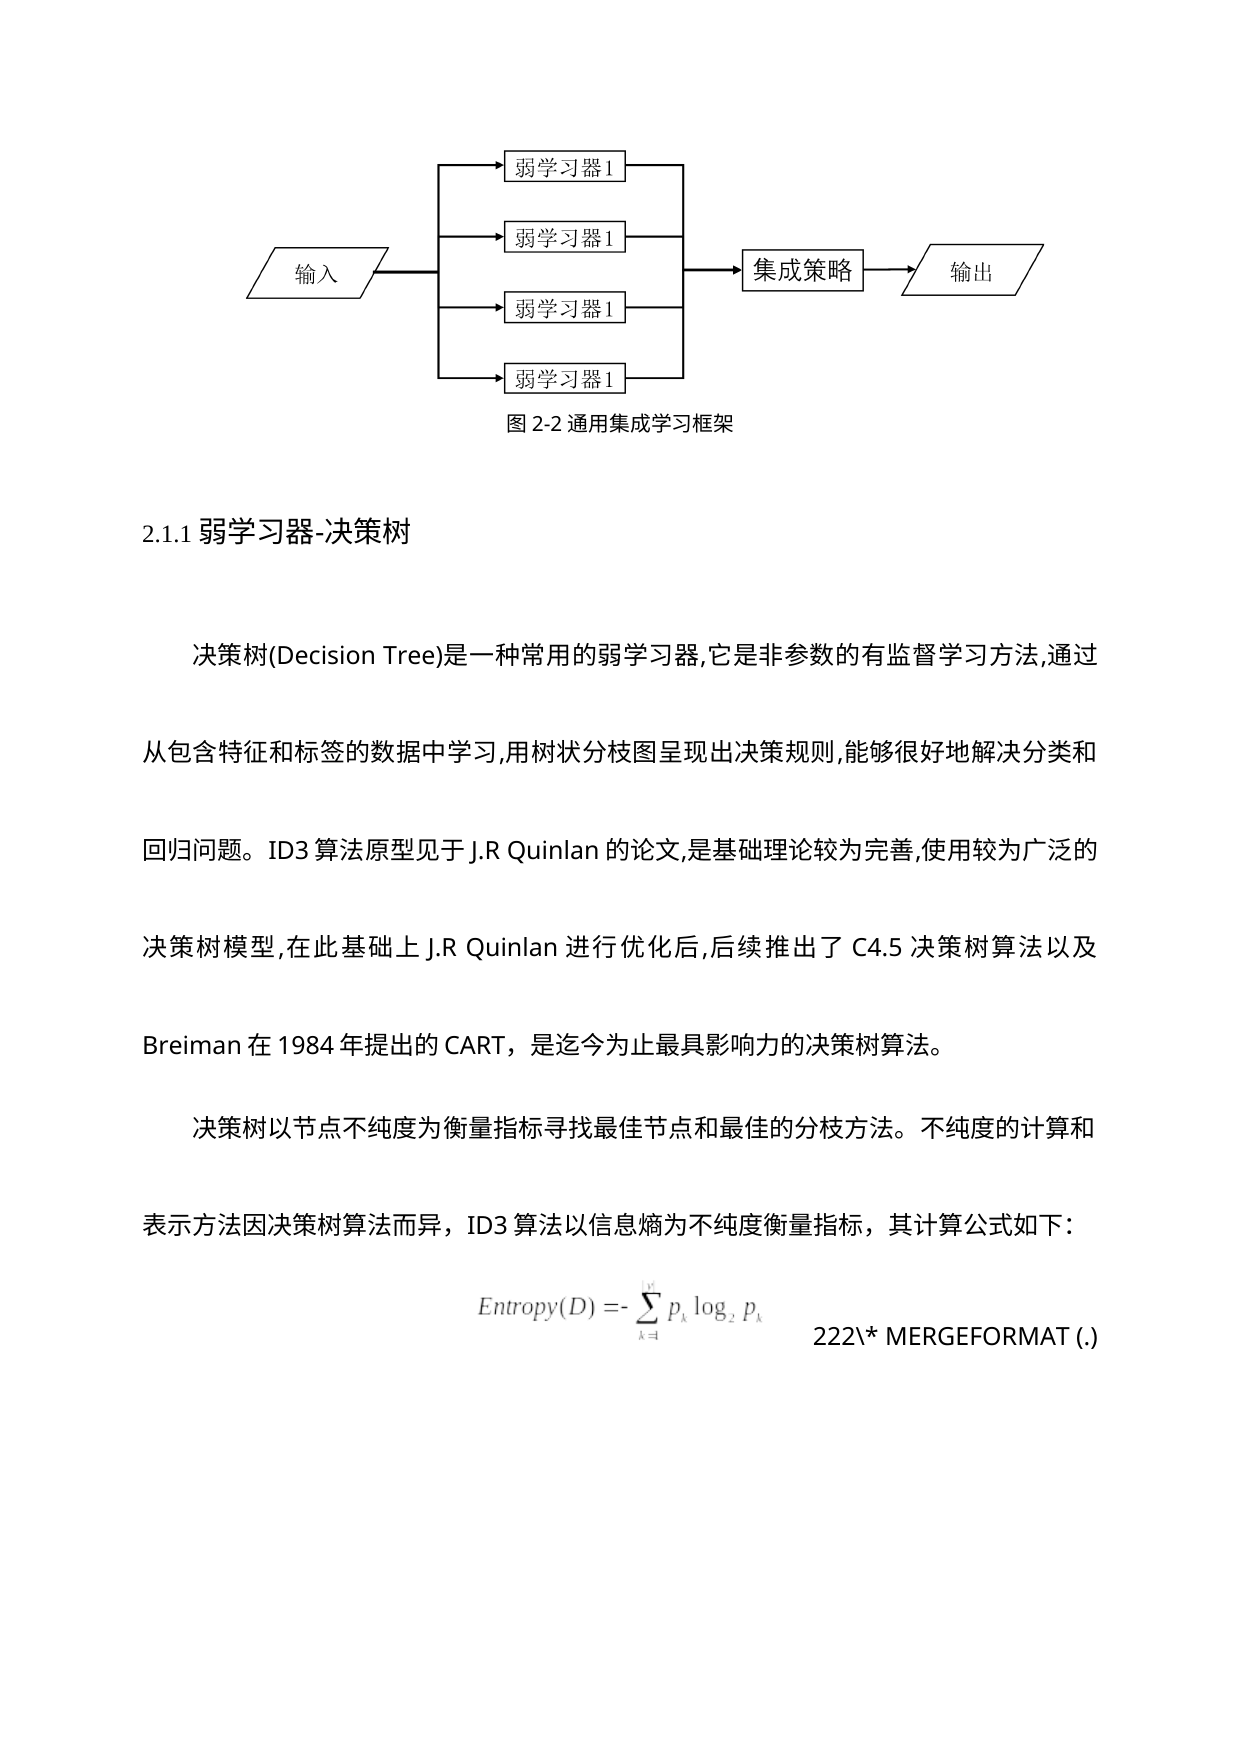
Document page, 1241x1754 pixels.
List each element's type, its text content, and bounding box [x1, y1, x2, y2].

text 决策树(Decision Tree)是一种常用的弱学习器,它是非参数的有监督学习方法,通过从包含特征和标签的数据中学习,用树状分枝图呈现出决策规则,能够很好地解决分类和回归问题。ID3算法原型见于J.R Quinlan的论文,是基础理论较为完善,使用较为广泛的决策树模型,在此基础上J.R Quinlan进行优化后,后续推出了C4.5决策树算法以及Breiman在1984年提出的CART，是迄今为止最具影响力的决策树算法。 [142, 621, 1098, 1076]
subtitle 弱学习器-决策树 [142, 498, 1098, 563]
text 决策树以节点不纯度为衡量指标寻找最佳节点和最佳的分枝方法。不纯度的计算和表示方法因决策树算法而异，ID3算法以信息熵为不纯度衡量指标，其计算公式如下： [142, 1094, 1098, 1256]
picture [245, 145, 1045, 406]
